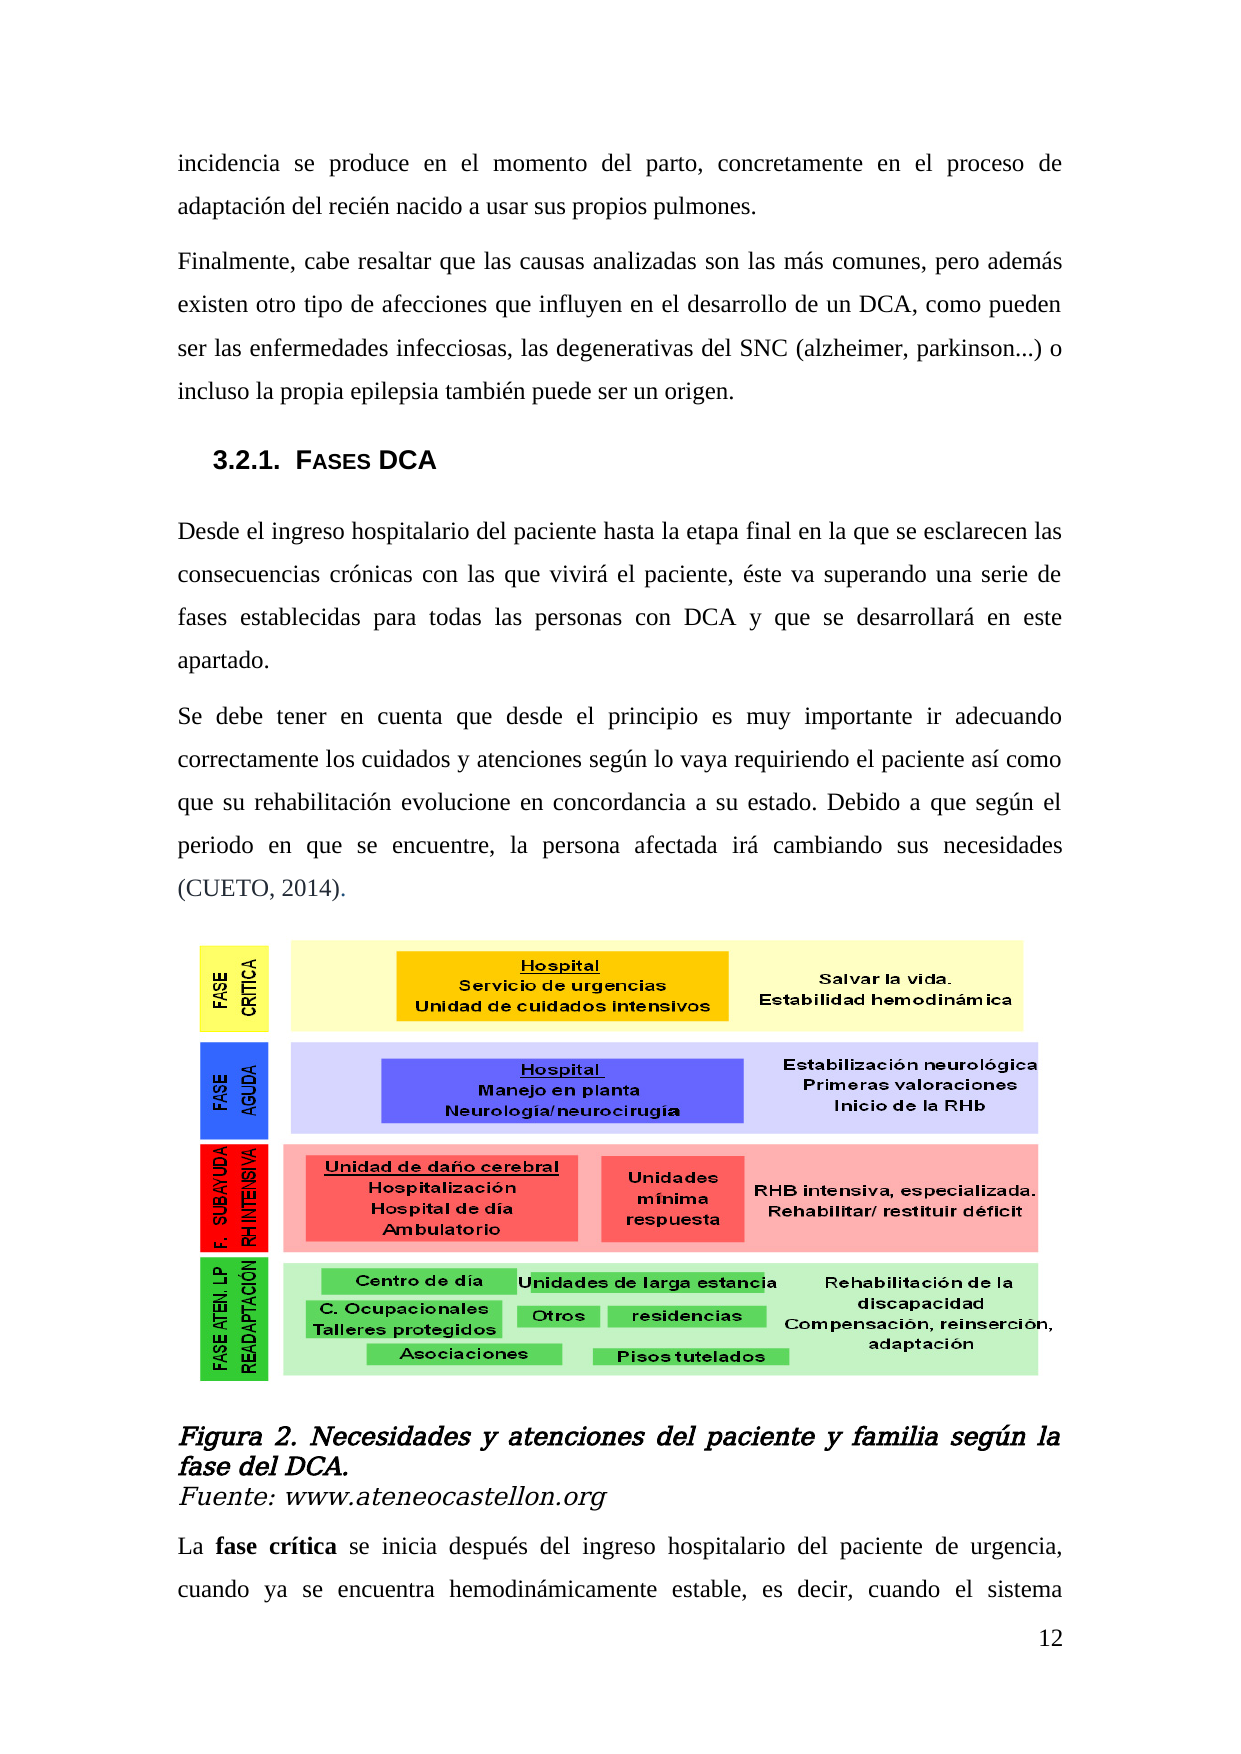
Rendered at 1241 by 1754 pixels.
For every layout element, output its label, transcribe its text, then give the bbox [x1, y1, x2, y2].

text Finalmente, cabe resaltar que las causas analizadas son las más comunes, pero además existen otro tipo de afecciones que influyen en el desarrollo de un DCA, como pueden ser las enfermedades infecciosas, las degenerativas del SNC (alzheimer, parkinson...) o incluso la propia epilepsia también puede ser un origen. [177, 246, 1063, 404]
text Se debe tener en cuenta que desde el principio es muy importante ir adecuando correctamente los cuidados y atenciones según lo vaya requiriendo el paciente así como que su rehabilitación evolucione en concordancia a su estado. Debido a que según el periodo en que se encuentre, la persona afectada irá cambiando sus necesidades (CUETO, 2014). [177, 701, 1063, 902]
text Desde el ingreso hospitalario del paciente hasta la etapa final en la que se esclarecen las consecuencias crónicas con las que vivirá el paciente, éste va superando una serie de fases establecidas para todas las personas con DCA y que se desarrollará en este apartado. [177, 516, 1063, 674]
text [177, 1531, 1063, 1603]
text Figura 2. Necesidades y atenciones del paciente y familia según la fase del DCA. [177, 1420, 1063, 1480]
subtitle Fases DCA [213, 444, 1063, 475]
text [177, 148, 1063, 219]
picture [177, 928, 1063, 1394]
text Fuente: www.ateneocastellon.org [177, 1480, 1063, 1510]
